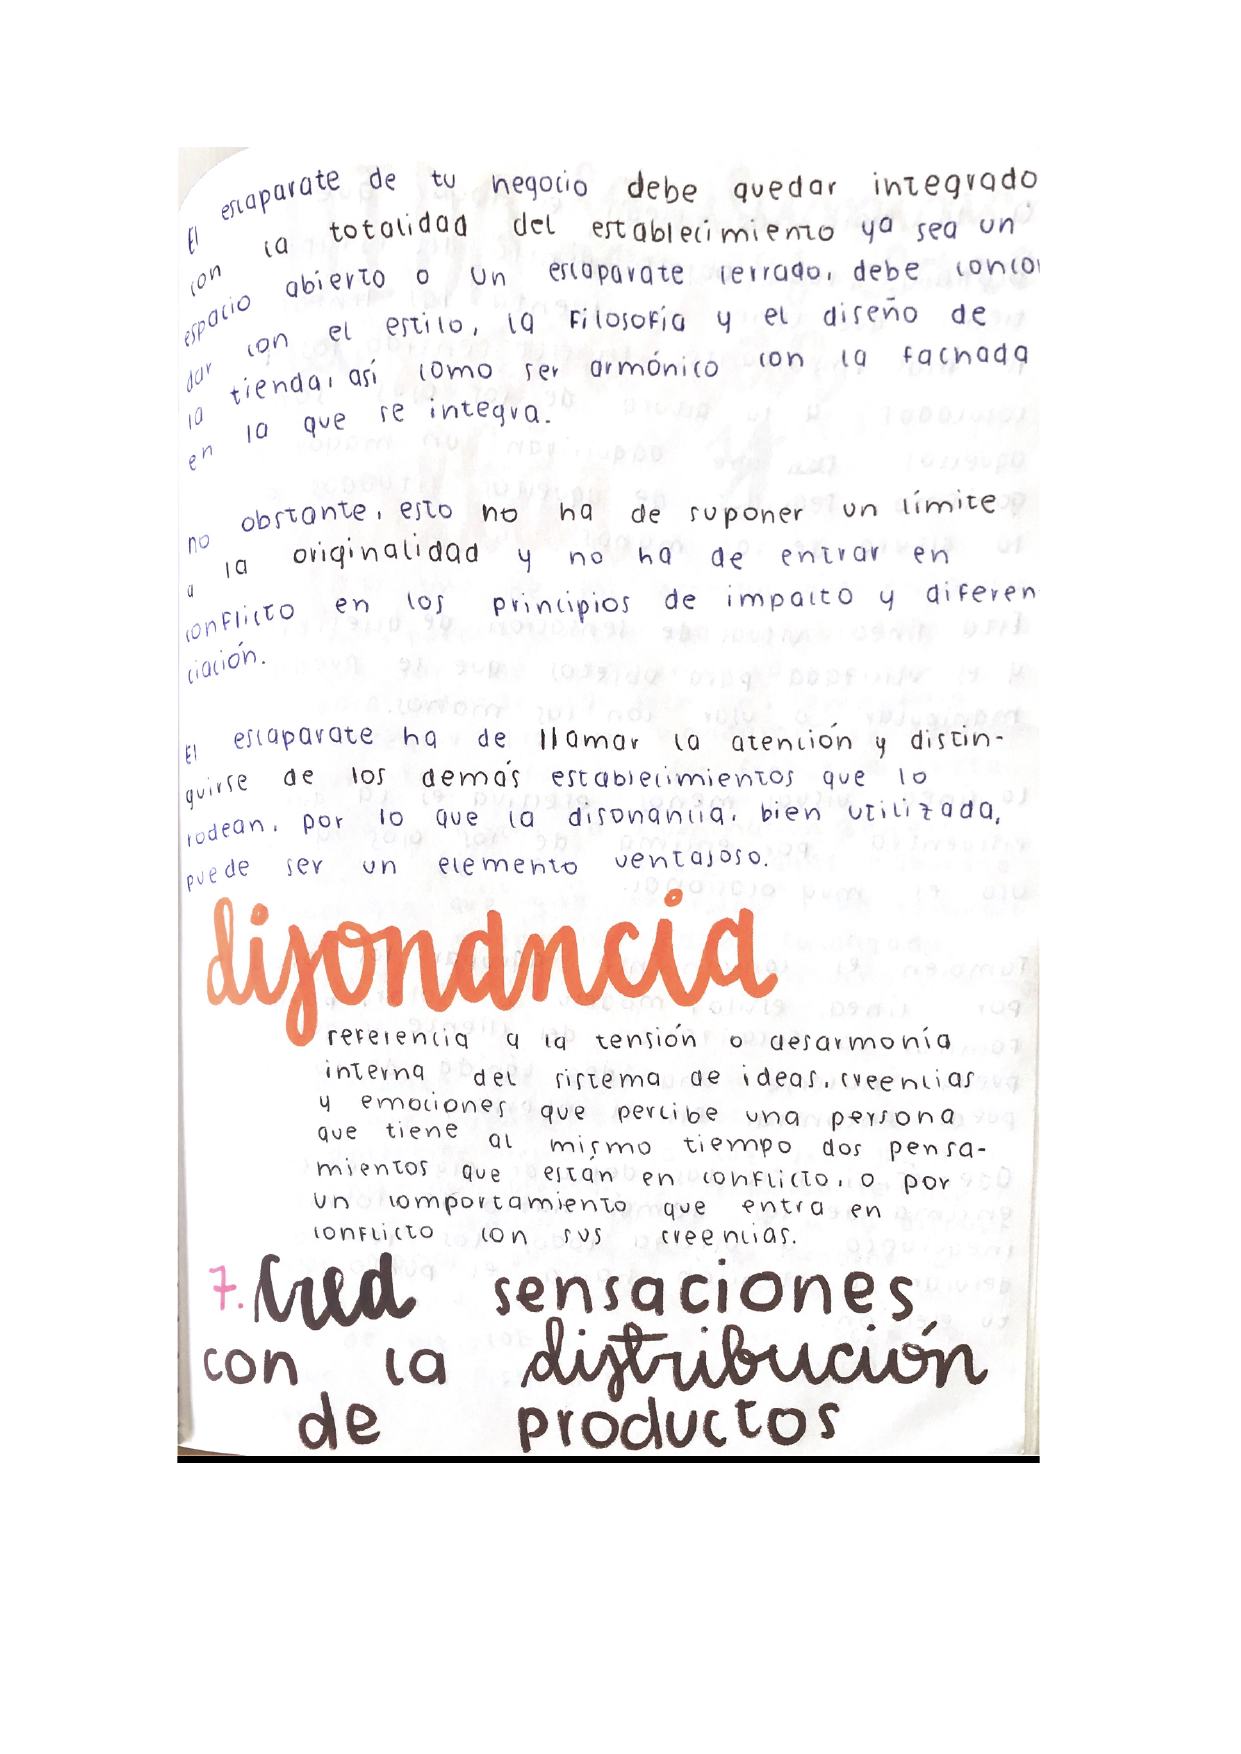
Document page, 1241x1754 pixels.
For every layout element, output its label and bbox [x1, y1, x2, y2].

picture [177, 147, 1040, 1463]
